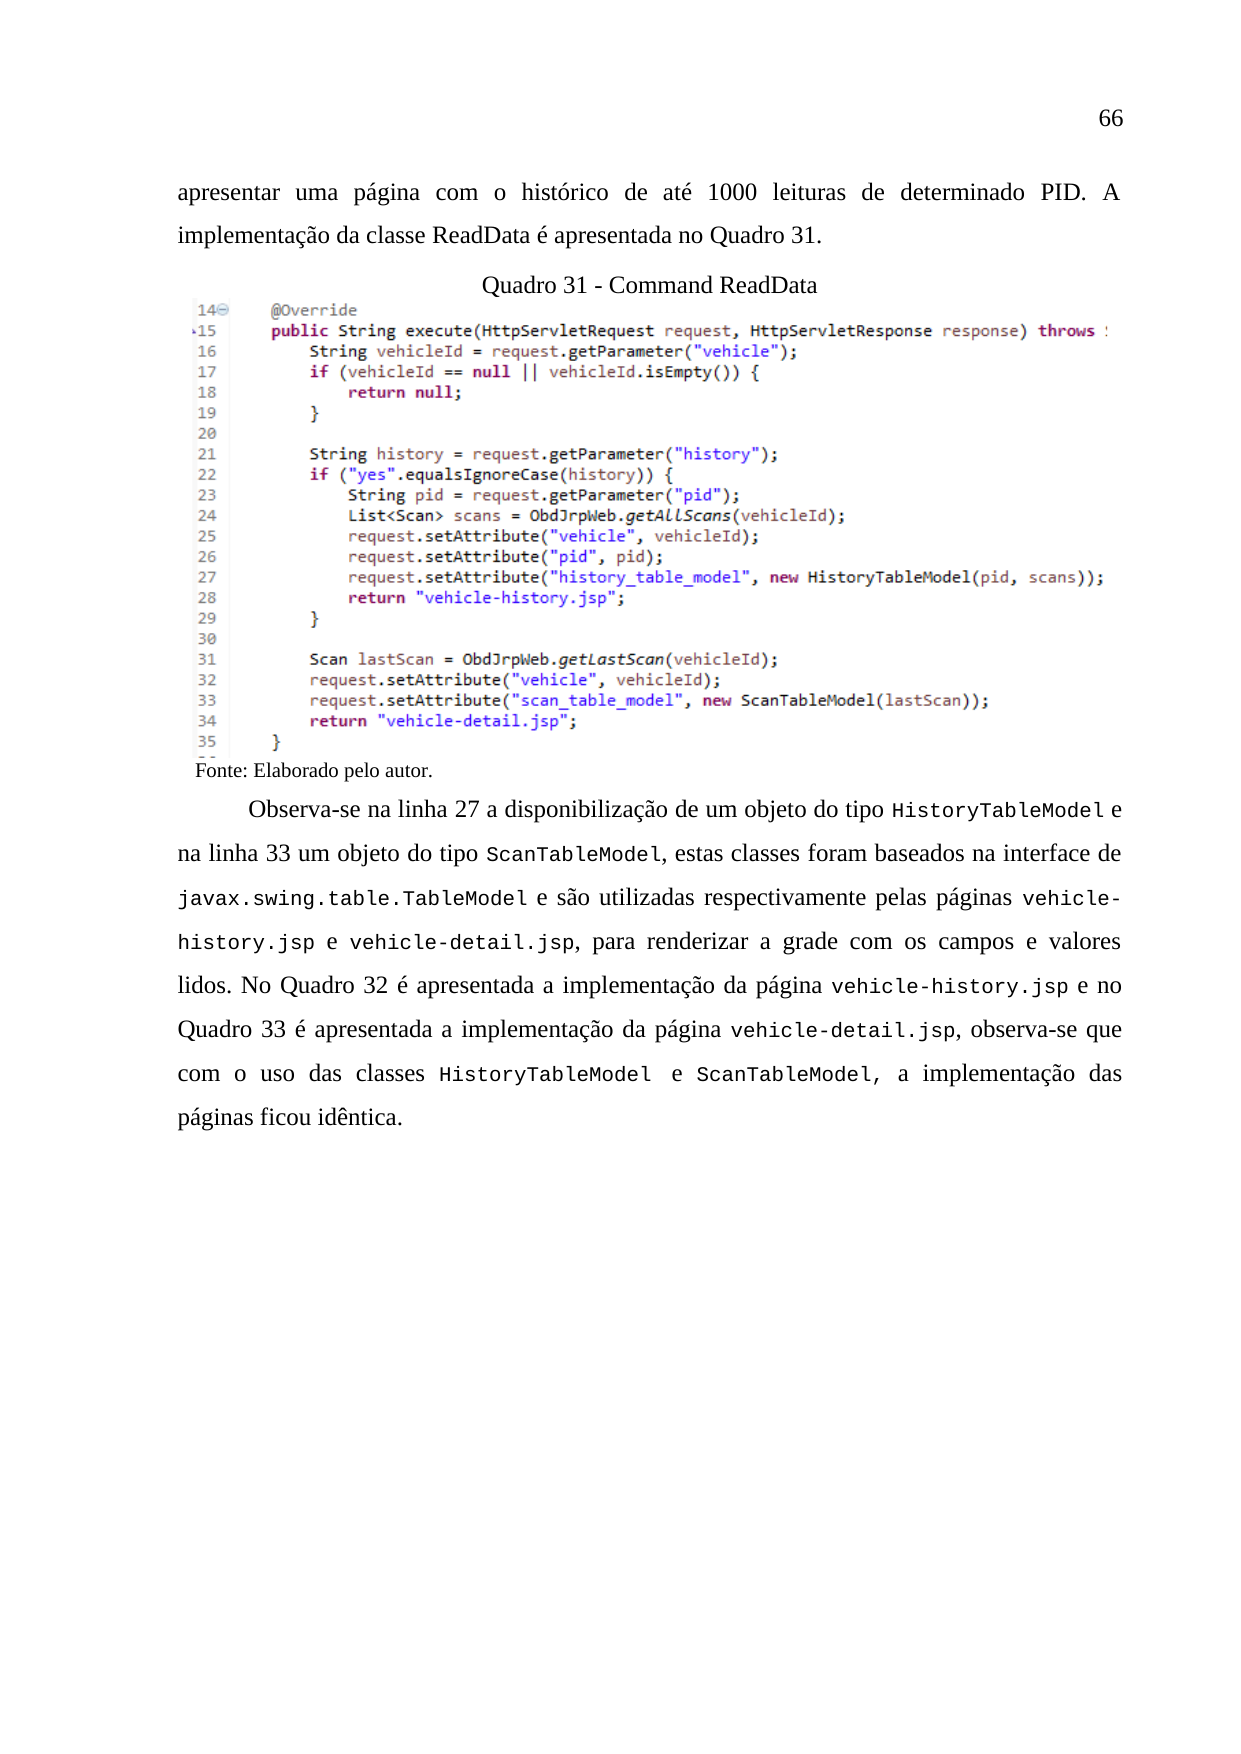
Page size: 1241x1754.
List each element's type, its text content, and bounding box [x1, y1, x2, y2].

text Fonte: Elaborado pelo autor. [177, 758, 1122, 782]
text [177, 177, 1122, 249]
picture [192, 298, 1108, 758]
text Observa-se na linha 27 a disponibilização de um objeto do tipo HistoryTableModel e na linha 33 um objeto do tipo ScanTableModel, estas classes foram baseados na interface de javax.swing.table.TableModel e são utilizadas respectivamente pelas páginas vehicle-history.jsp e vehicle-detail.jsp, para renderizar a grade com os campos e valores lidos. No Quadro 32 é apresentada a implementação da página vehicle-history.jsp e no Quadro 33 é apresentada a implementação da página vehicle-detail.jsp, observa-se que com o uso das classes HistoryTableModel e ScanTableModel, a implementação das páginas ficou idêntica. [177, 794, 1122, 1131]
